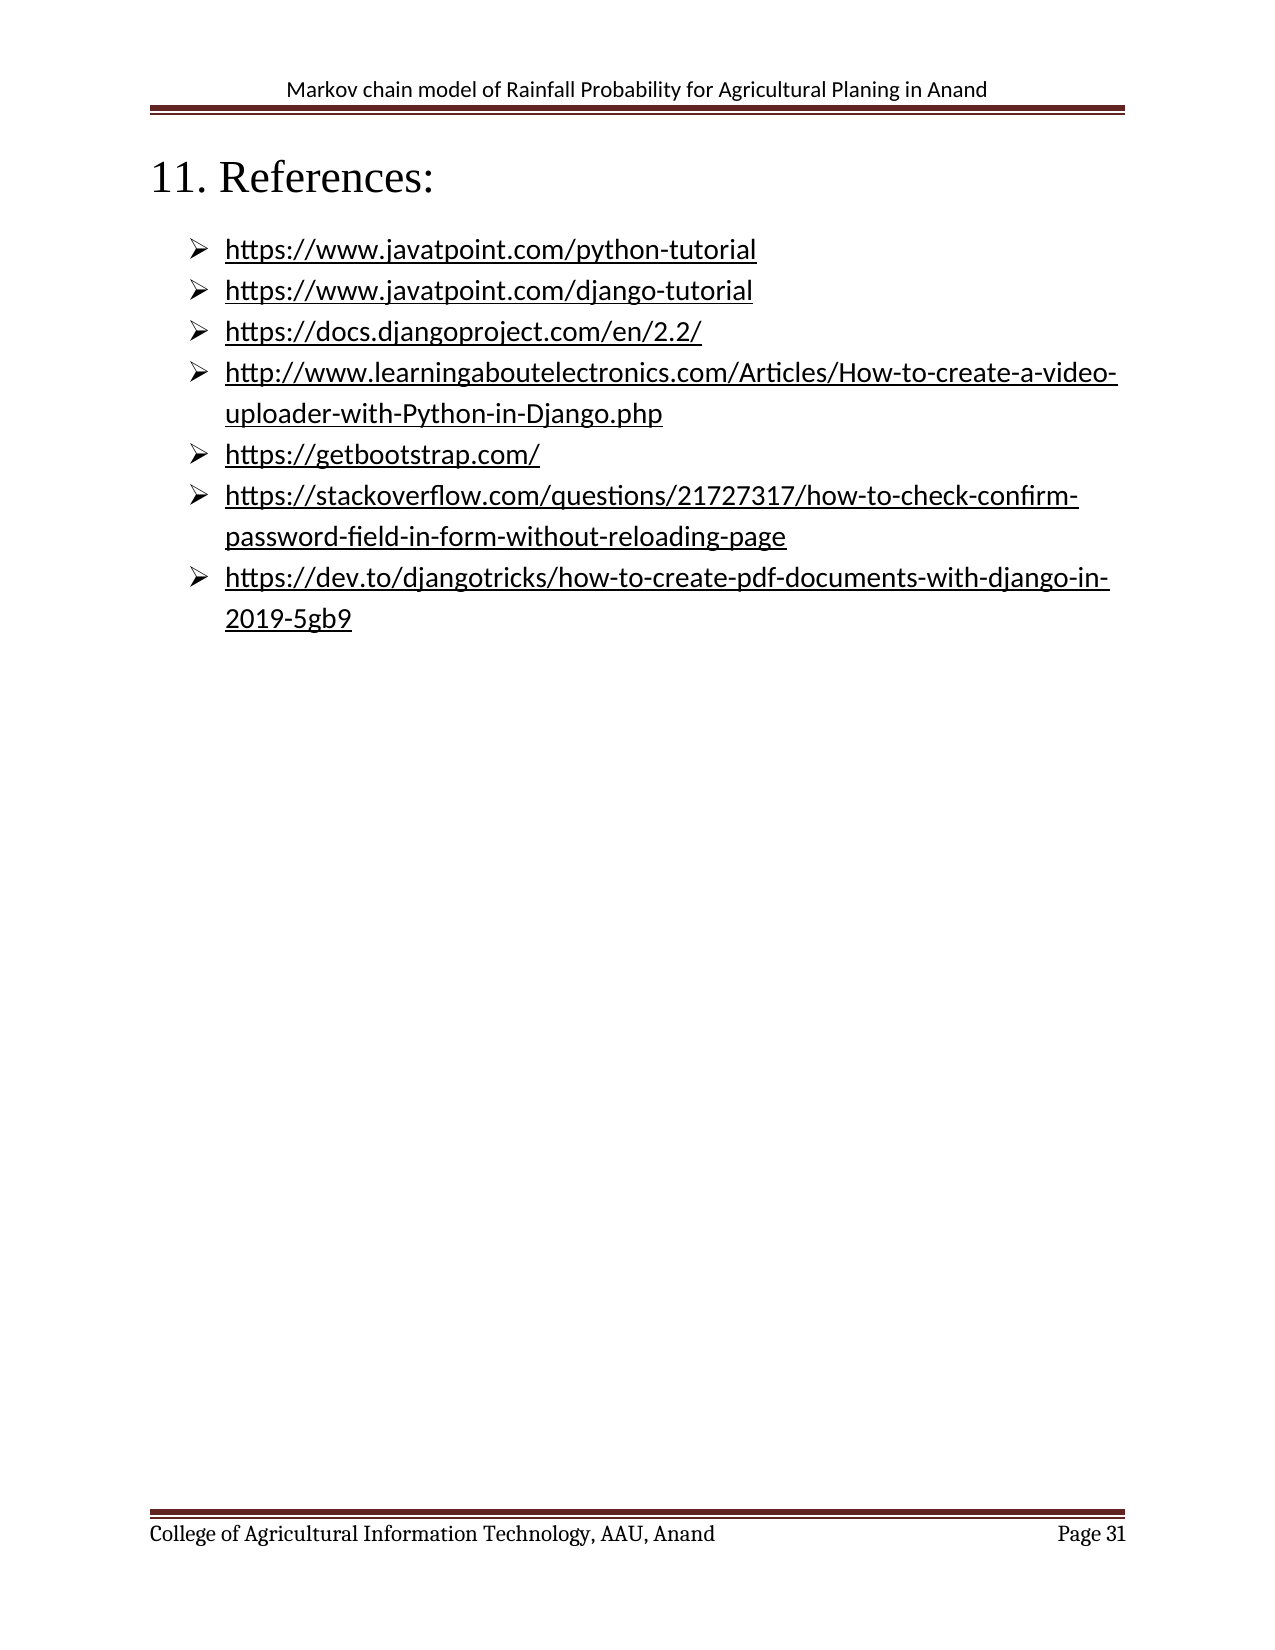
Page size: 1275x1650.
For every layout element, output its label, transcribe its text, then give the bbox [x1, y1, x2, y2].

list https://getbootstrap.com/ [187, 436, 1125, 472]
list https://www.javatpoint.com/django-tutorial [187, 272, 1125, 308]
list http://www.learningaboutelectronics.com/Articles/How-to-create-a-video-uploader-with-Python-in-Django.php [187, 354, 1125, 431]
list https://dev.to/djangotricks/how-to-create-pdf-documents-with-django-in-2019-5gb9 [187, 559, 1125, 635]
list https://stackoverflow.com/questions/21727317/how-to-check-confirm-password-field-in-form-without-reloading-page [187, 477, 1125, 553]
text 11. References: [150, 150, 1125, 203]
list https://www.javatpoint.com/python-tutorial [187, 231, 1125, 267]
list https://docs.djangoproject.com/en/2.2/ [187, 313, 1125, 349]
